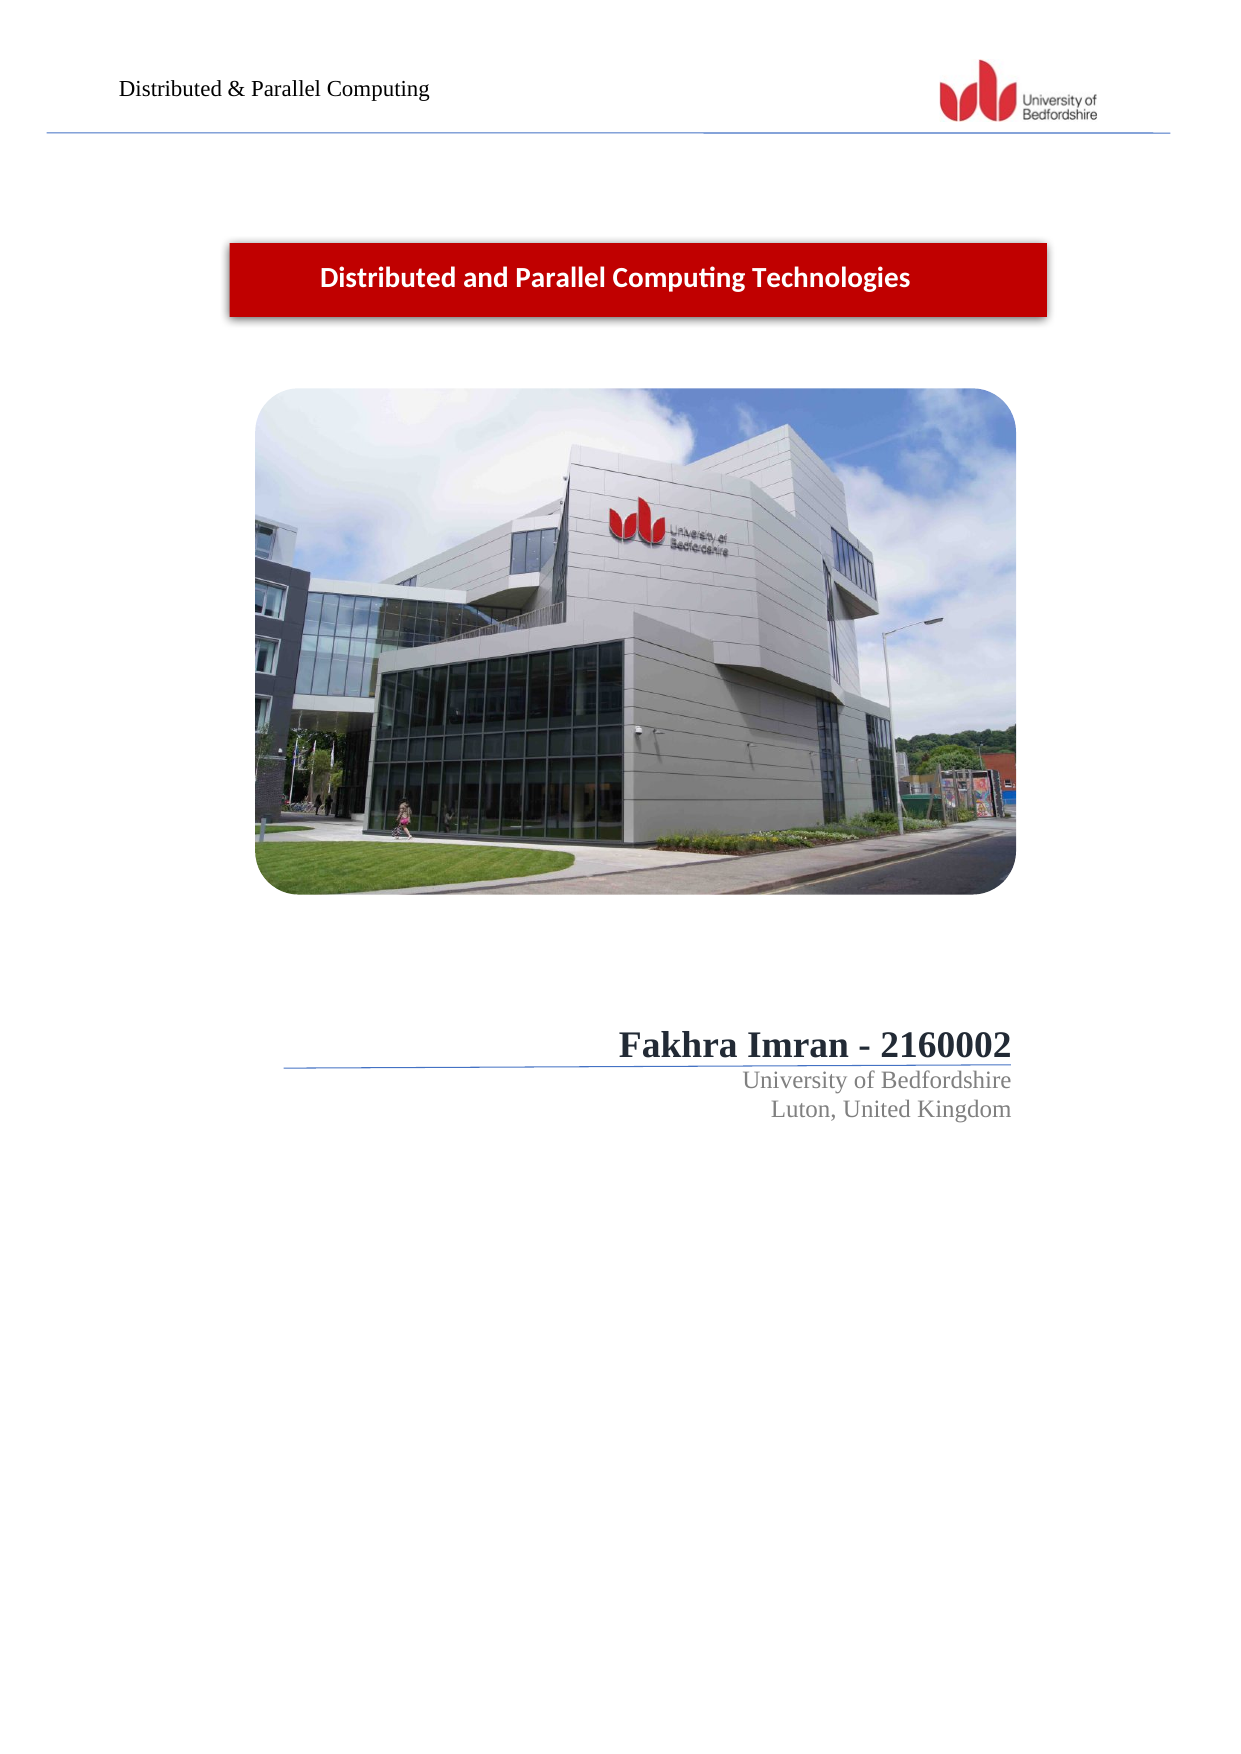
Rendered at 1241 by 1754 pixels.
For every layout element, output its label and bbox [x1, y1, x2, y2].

picture [255, 388, 1017, 895]
picture [939, 59, 1098, 122]
